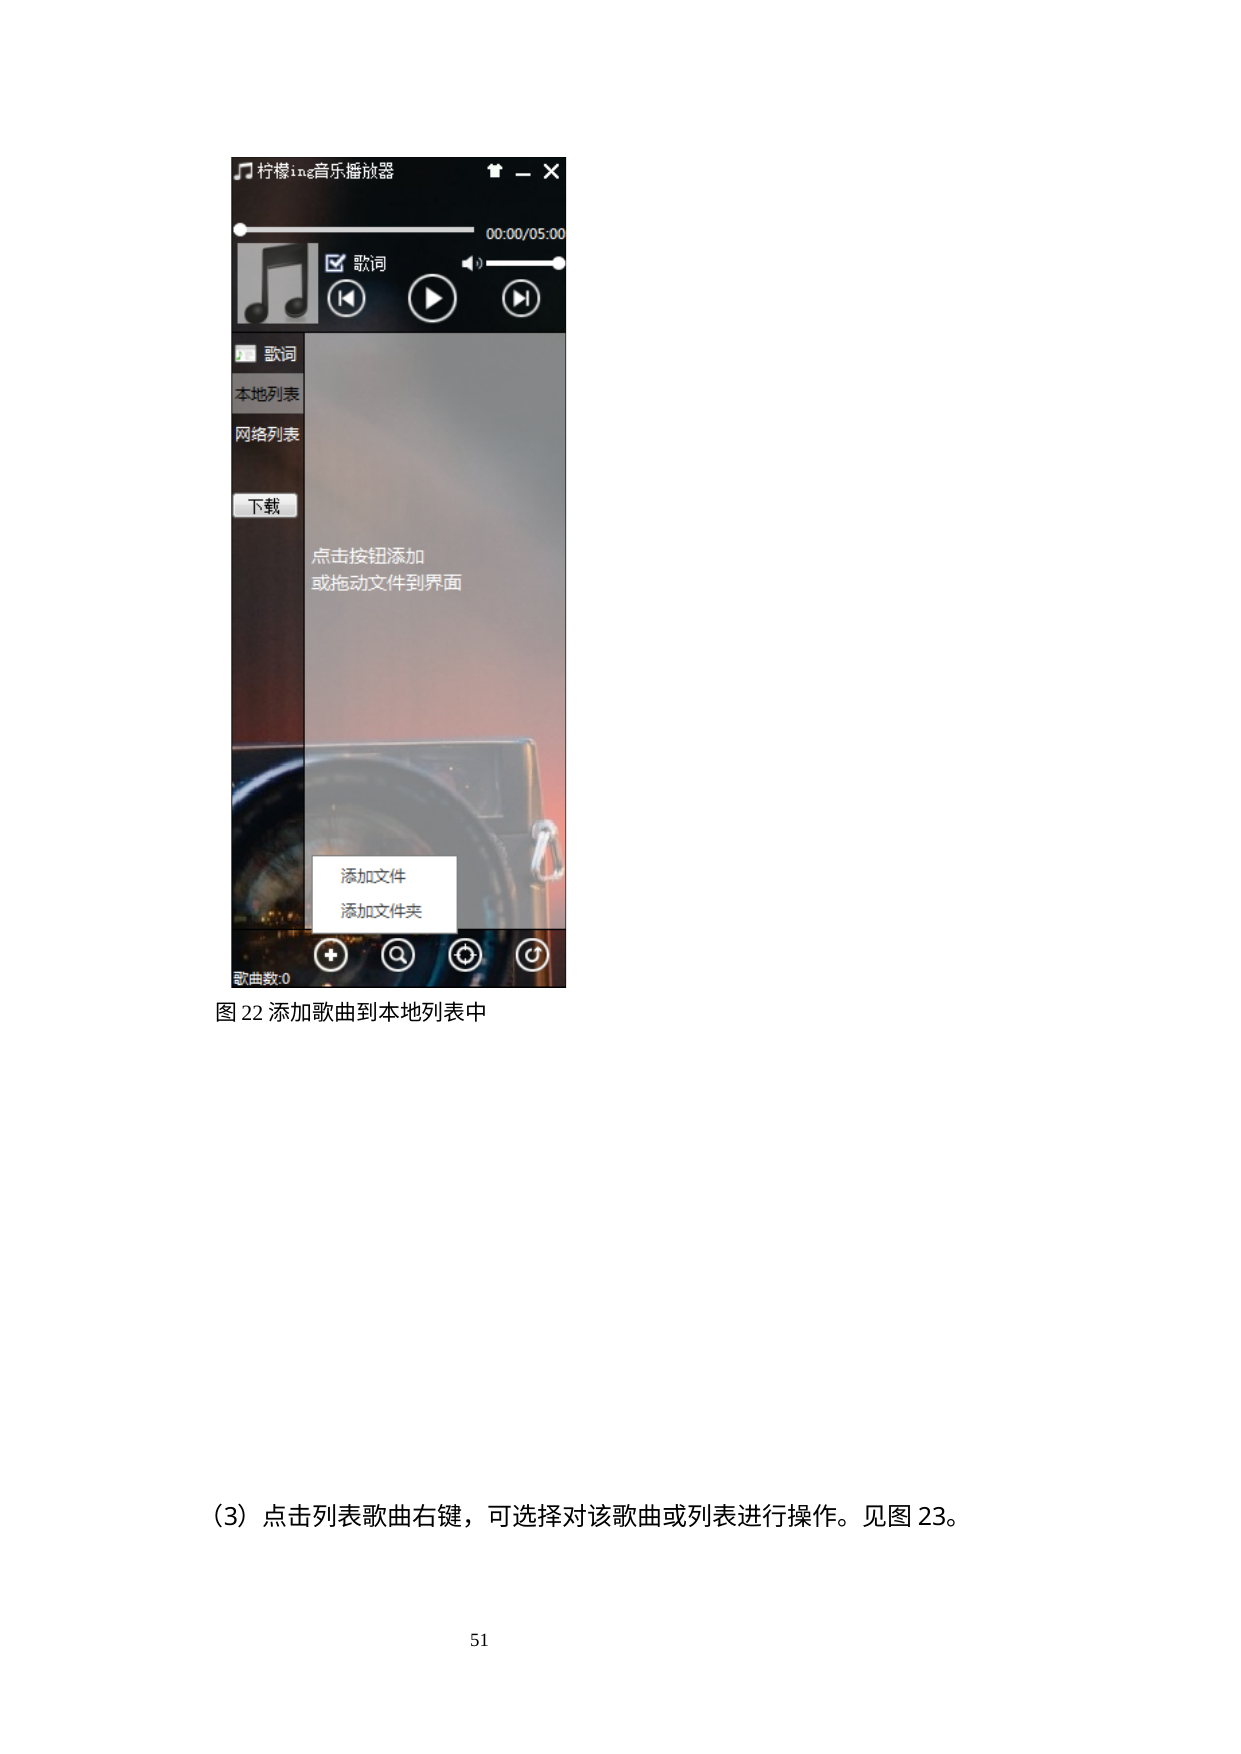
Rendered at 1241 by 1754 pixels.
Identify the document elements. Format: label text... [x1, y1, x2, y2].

text （3）点击列表歌曲右键，可选择对该歌曲或列表进行操作。见图23。 [187, 1482, 1053, 1547]
picture [231, 157, 567, 988]
text 图22 添加歌曲到本地列表中 [187, 995, 1053, 1027]
